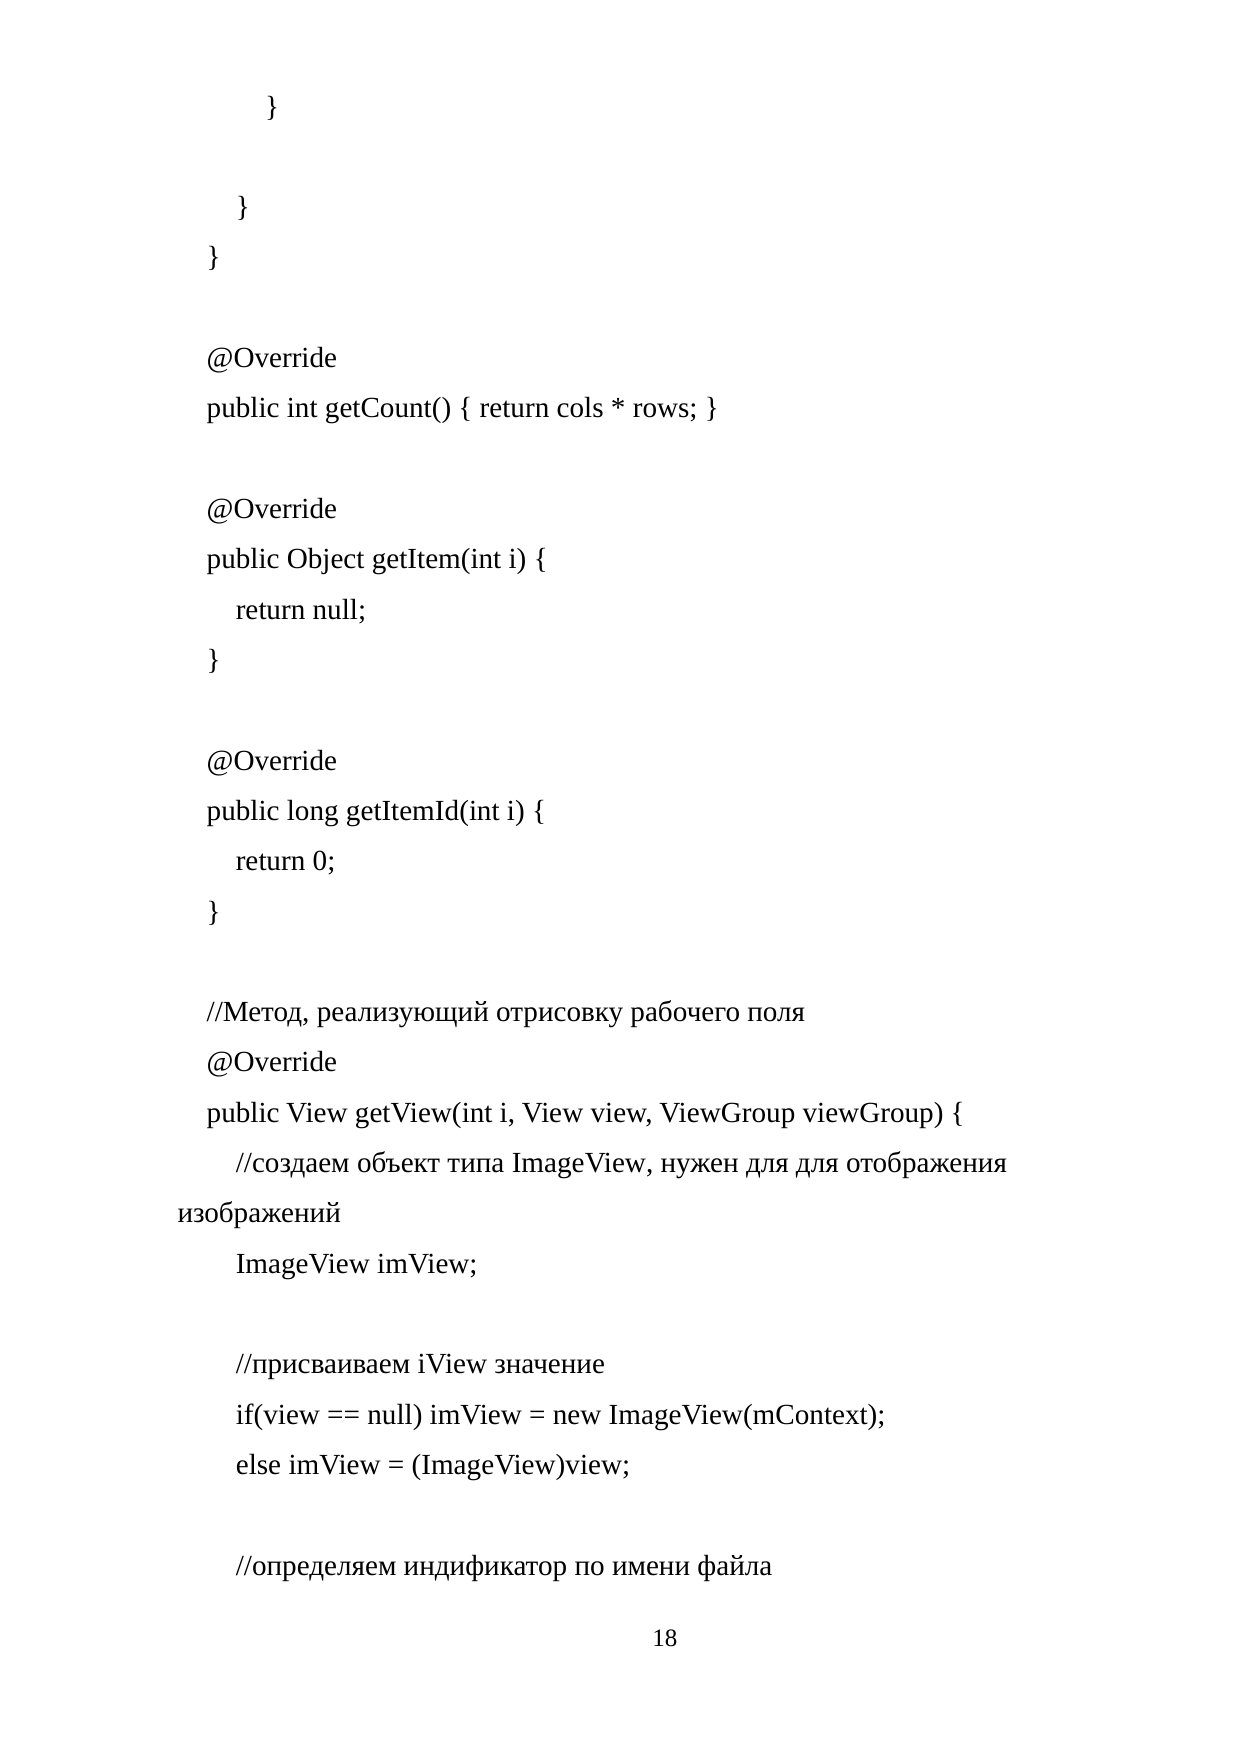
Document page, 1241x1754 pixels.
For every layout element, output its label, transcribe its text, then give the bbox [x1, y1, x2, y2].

text if(view == null) imView = new ImageView(mContext); [177, 1397, 1152, 1430]
text public View getView(int i, View view, ViewGroup viewGroup) { [177, 1095, 1152, 1128]
text @Override [177, 1044, 1152, 1078]
text //создаем объект типа ImageView, нужен для для отображения изображений [177, 1145, 1152, 1229]
text @Override [177, 491, 1152, 525]
text } [177, 189, 1152, 223]
text @Override [177, 743, 1152, 776]
text else imView = (ImageView)view; [177, 1447, 1152, 1481]
text } [177, 642, 1152, 676]
text //определяем индификатор по имени файла [177, 1548, 1152, 1581]
text } [177, 239, 1152, 273]
text public long getItemId(int i) { [177, 793, 1152, 827]
text public Object getItem(int i) { [177, 541, 1152, 575]
text } [177, 894, 1152, 927]
text //присваиваем iView значение [177, 1346, 1152, 1380]
text @Override [177, 340, 1152, 374]
text return null; [177, 592, 1152, 625]
text public int getCount() { return cols * rows; } [177, 391, 1152, 424]
text ImageView imView; [177, 1246, 1152, 1279]
text } [177, 89, 1152, 122]
text //Метод, реализующий отрисовку рабочего поля [177, 994, 1152, 1028]
text return 0; [177, 843, 1152, 877]
